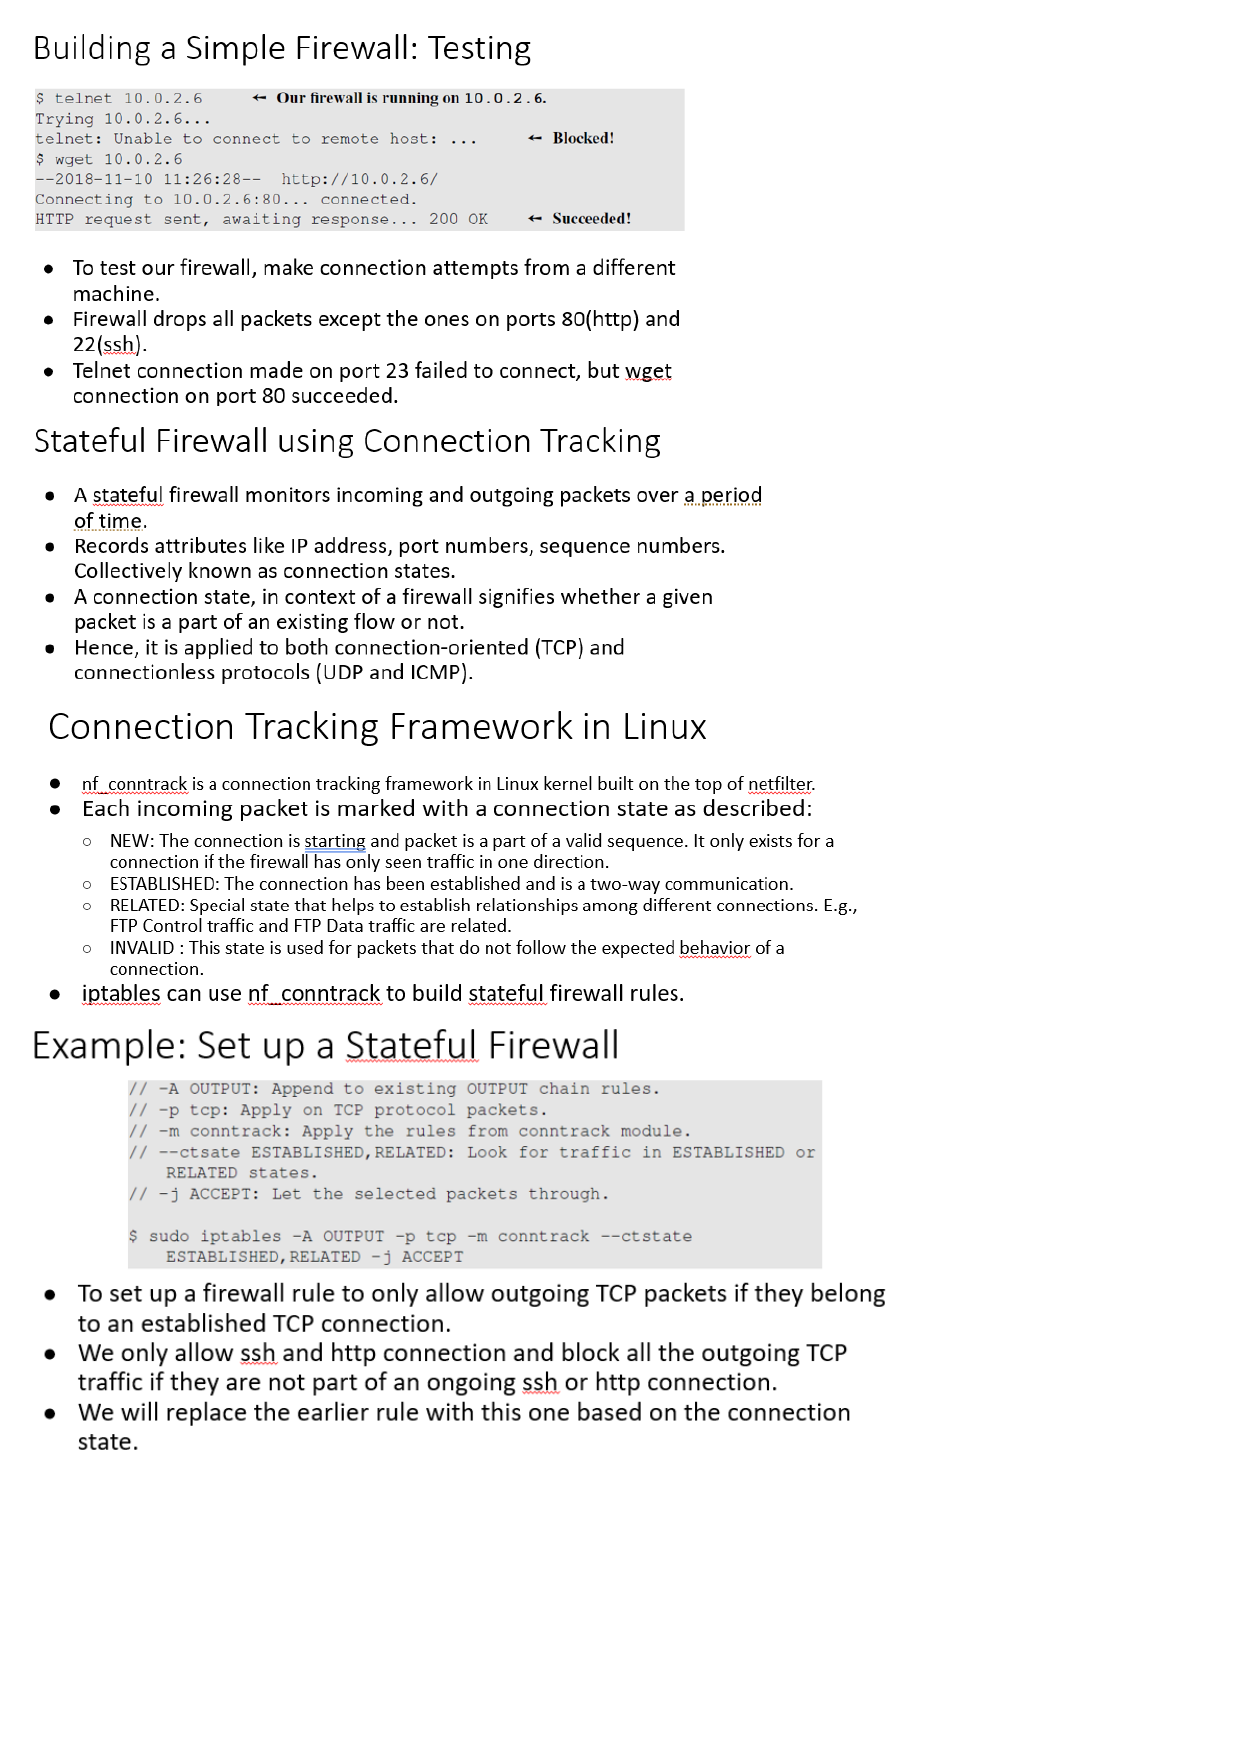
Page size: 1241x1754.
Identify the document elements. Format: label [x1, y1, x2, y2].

picture [29, 29, 685, 406]
picture [29, 705, 858, 1007]
picture [29, 1026, 891, 1455]
picture [29, 424, 762, 687]
